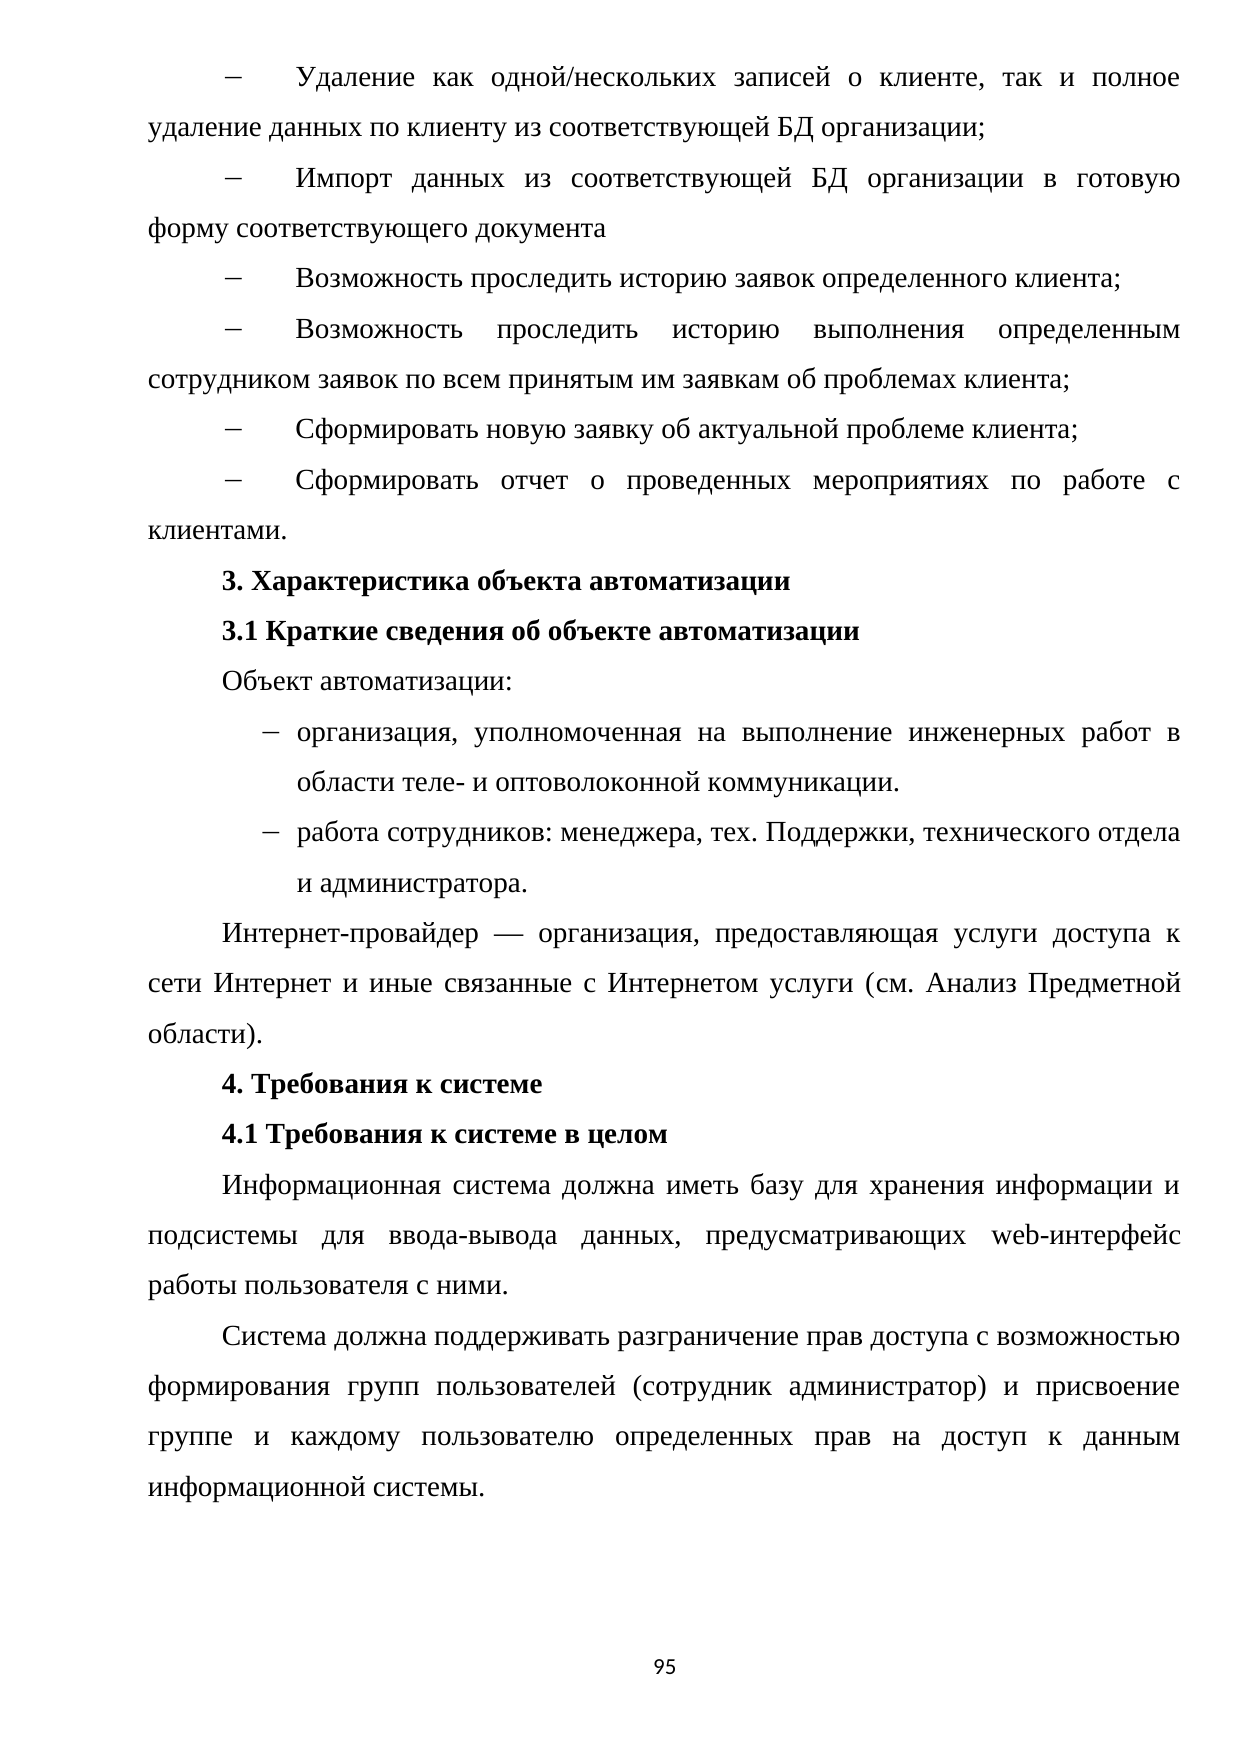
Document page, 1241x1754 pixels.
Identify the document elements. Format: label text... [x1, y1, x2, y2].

list Возможность проследить историю заявок определенного клиента; [148, 261, 1181, 294]
text Информационная система должна иметь базу для хранения информации и подсистемы для ввода-вывода данных, предусматривающих web-интерфейс работы пользователя с ними. [148, 1167, 1181, 1301]
text 4.1 Требования к системе в целом [148, 1116, 1181, 1150]
text 3.1 Краткие сведения об объекте автоматизации [148, 613, 1181, 647]
list организация, уполномоченная на выполнение инженерных работ в области теле- и оптоволоконной коммуникации. [259, 714, 1181, 798]
list Сформировать отчет о проведенных мероприятиях по работе с клиентами. [148, 462, 1181, 546]
list работа сотрудников: менеджера, тех. Поддержки, технического отдела и администратора. [259, 814, 1181, 898]
text 4. Требования к системе [148, 1066, 1181, 1100]
list Импорт данных из соответствующей БД организации в готовую форму соответствующего документа [148, 160, 1181, 244]
text Объект автоматизации: [148, 663, 1181, 697]
text 3. Характеристика объекта автоматизации [148, 563, 1181, 596]
list Удаление как одной/нескольких записей о клиенте, так и полное удаление данных по клиенту из соответствующей БД организации; [148, 59, 1181, 143]
text Интернет-провайдер — организация, предоставляющая услуги доступа к сети Интернет и иные связанные с Интернетом услуги (cм. Анализ Предметной области). [148, 915, 1181, 1049]
list Возможность проследить историю выполнения определенным сотрудником заявок по всем принятым им заявкам об проблемах клиента; [148, 311, 1181, 395]
text Система должна поддерживать разграничение прав доступа с возможностью формирования групп пользователей (сотрудник администратор) и присвоение группе и каждому пользователю определенных прав на доступ к данным информационной системы. [148, 1318, 1181, 1502]
list Сформировать новую заявку об актуальной проблеме клиента; [148, 412, 1181, 445]
